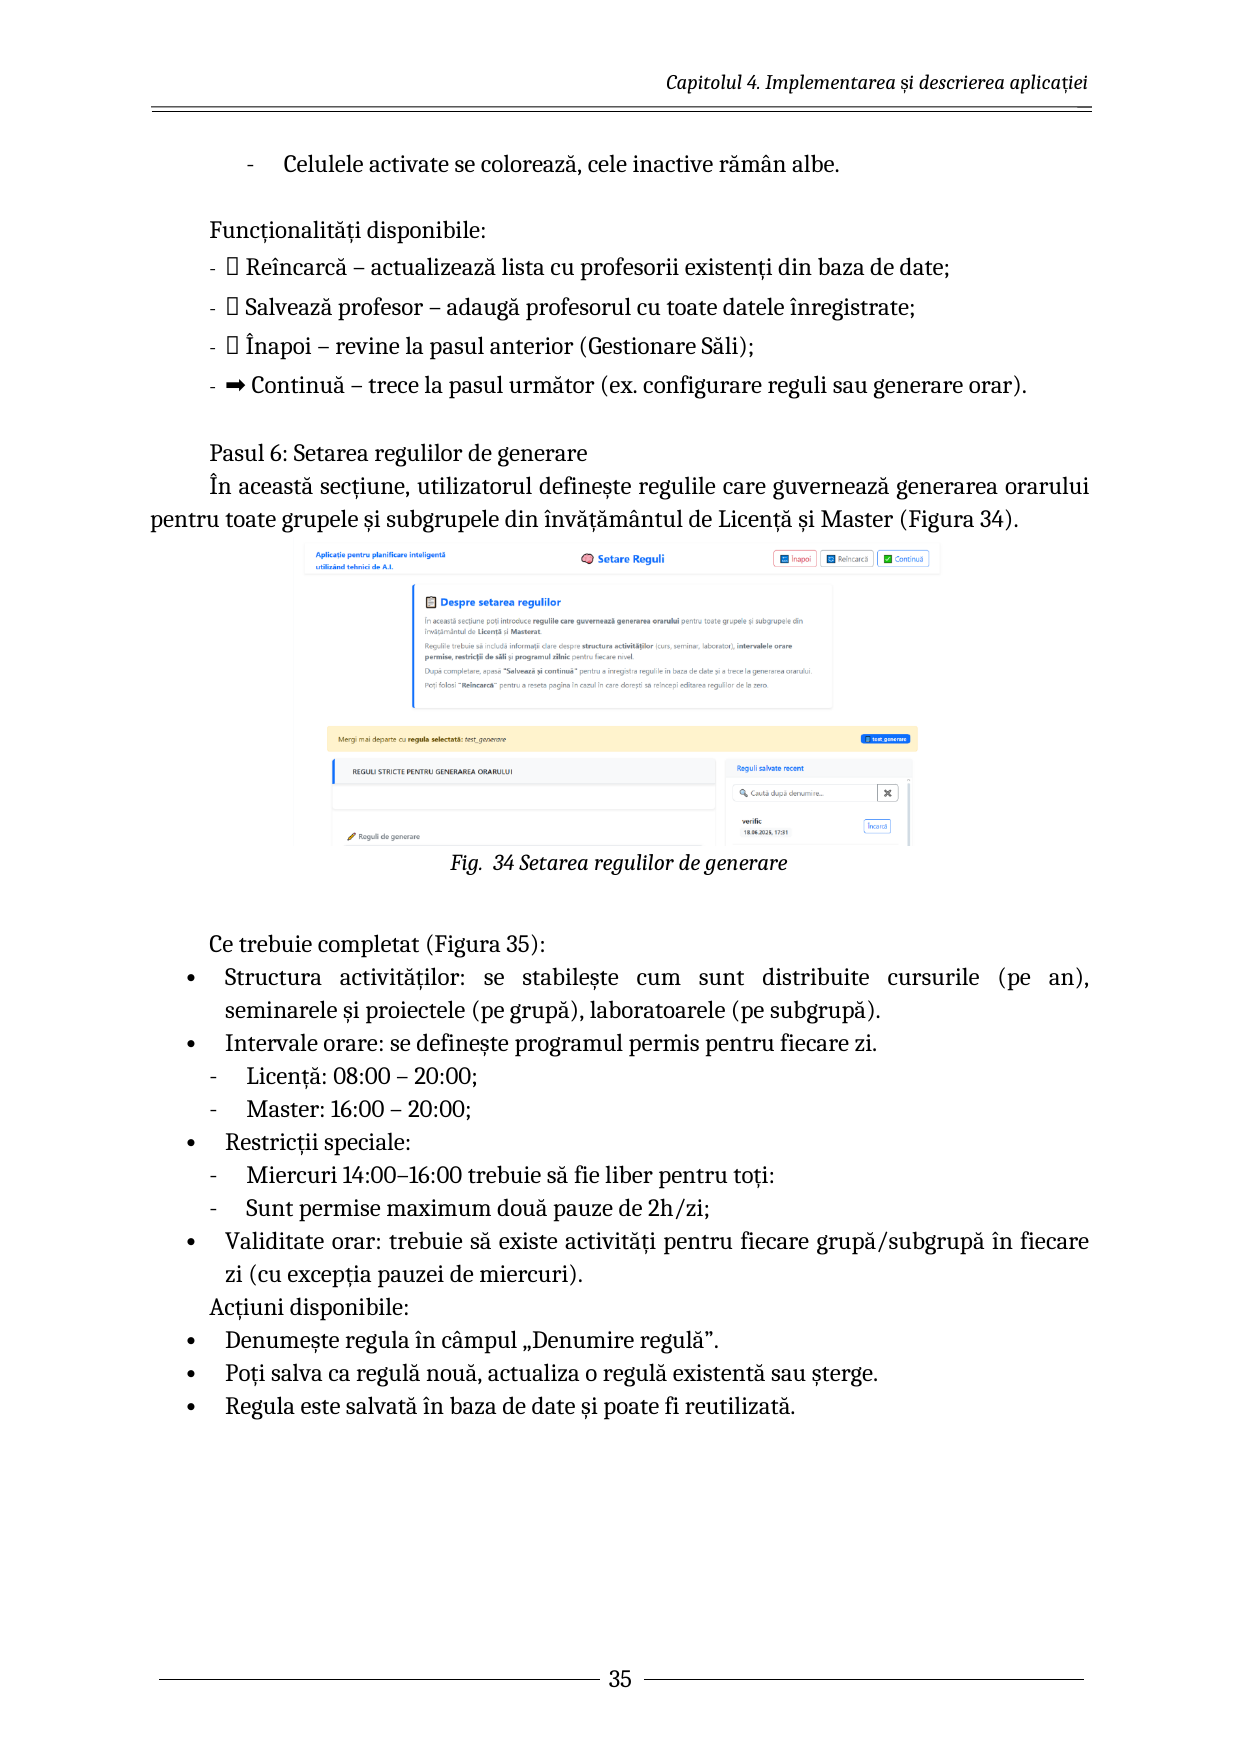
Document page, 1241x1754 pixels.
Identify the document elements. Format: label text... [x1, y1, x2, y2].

list Structura activităților: se stabilește cum sunt distribuite cursurile (pe an), seminarele și proiectele (pe grupă), laboratoarele (pe subgrupă). [187, 963, 1090, 1024]
list ➡ Continuă – trece la pasul următor (ex. configurare reguli sau generare orar). [209, 367, 1090, 401]
list Intervale orare: se definește programul permis pentru fiecare zi. [187, 1029, 1090, 1057]
text Pasul 6: Setarea regulilor de generare [150, 439, 1090, 467]
list Poți salva ca regulă nouă, actualiza o regulă existentă sau șterge. [187, 1359, 1090, 1388]
list Licență: 08:00 – 20:00; [209, 1062, 1090, 1091]
list Regula este salvată în baza de date și poate fi reutilizată. [187, 1392, 1090, 1421]
text În această secțiune, utilizatorul definește regulile care guvernează generarea orarului pentru toate grupele și subgrupele din învățământul de Licență și Master (Figura 34). [150, 472, 1090, 533]
list Sunt permise maximum două pauze de 2h/zi; [209, 1194, 1090, 1223]
list Master: 16:00 – 20:00; [209, 1095, 1090, 1123]
picture [293, 537, 947, 846]
list ➕ Salvează profesor – adaugă profesorul cu toate datele înregistrate; [209, 288, 1090, 322]
text Ce trebuie completat (Figura 35): [150, 930, 1090, 958]
text Funcționalități disponibile: [150, 216, 1090, 245]
text Acțiuni disponibile: [150, 1293, 1090, 1322]
list Miercuri 14:00–16:00 trebuie să fie liber pentru toți: [209, 1161, 1090, 1189]
list Restricții speciale: [187, 1128, 1090, 1157]
list 🔄 Reîncarcă – actualizează lista cu profesorii existenți din baza de date; [209, 249, 1090, 283]
subtitle Fig. 34 Setarea regulilor de generare [150, 849, 1090, 876]
list Validitate orar: trebuie să existe activități pentru fiecare grupă/subgrupă în fiecare zi (cu excepția pauzei de miercuri). [187, 1227, 1090, 1289]
list Denumește regula în câmpul „Denumire regulă”. [187, 1326, 1090, 1355]
list 🔙 Înapoi – revine la pasul anterior (Gestionare Săli); [209, 327, 1090, 361]
list Celulele activate se colorează, cele inactive rămân albe. [246, 150, 1090, 179]
